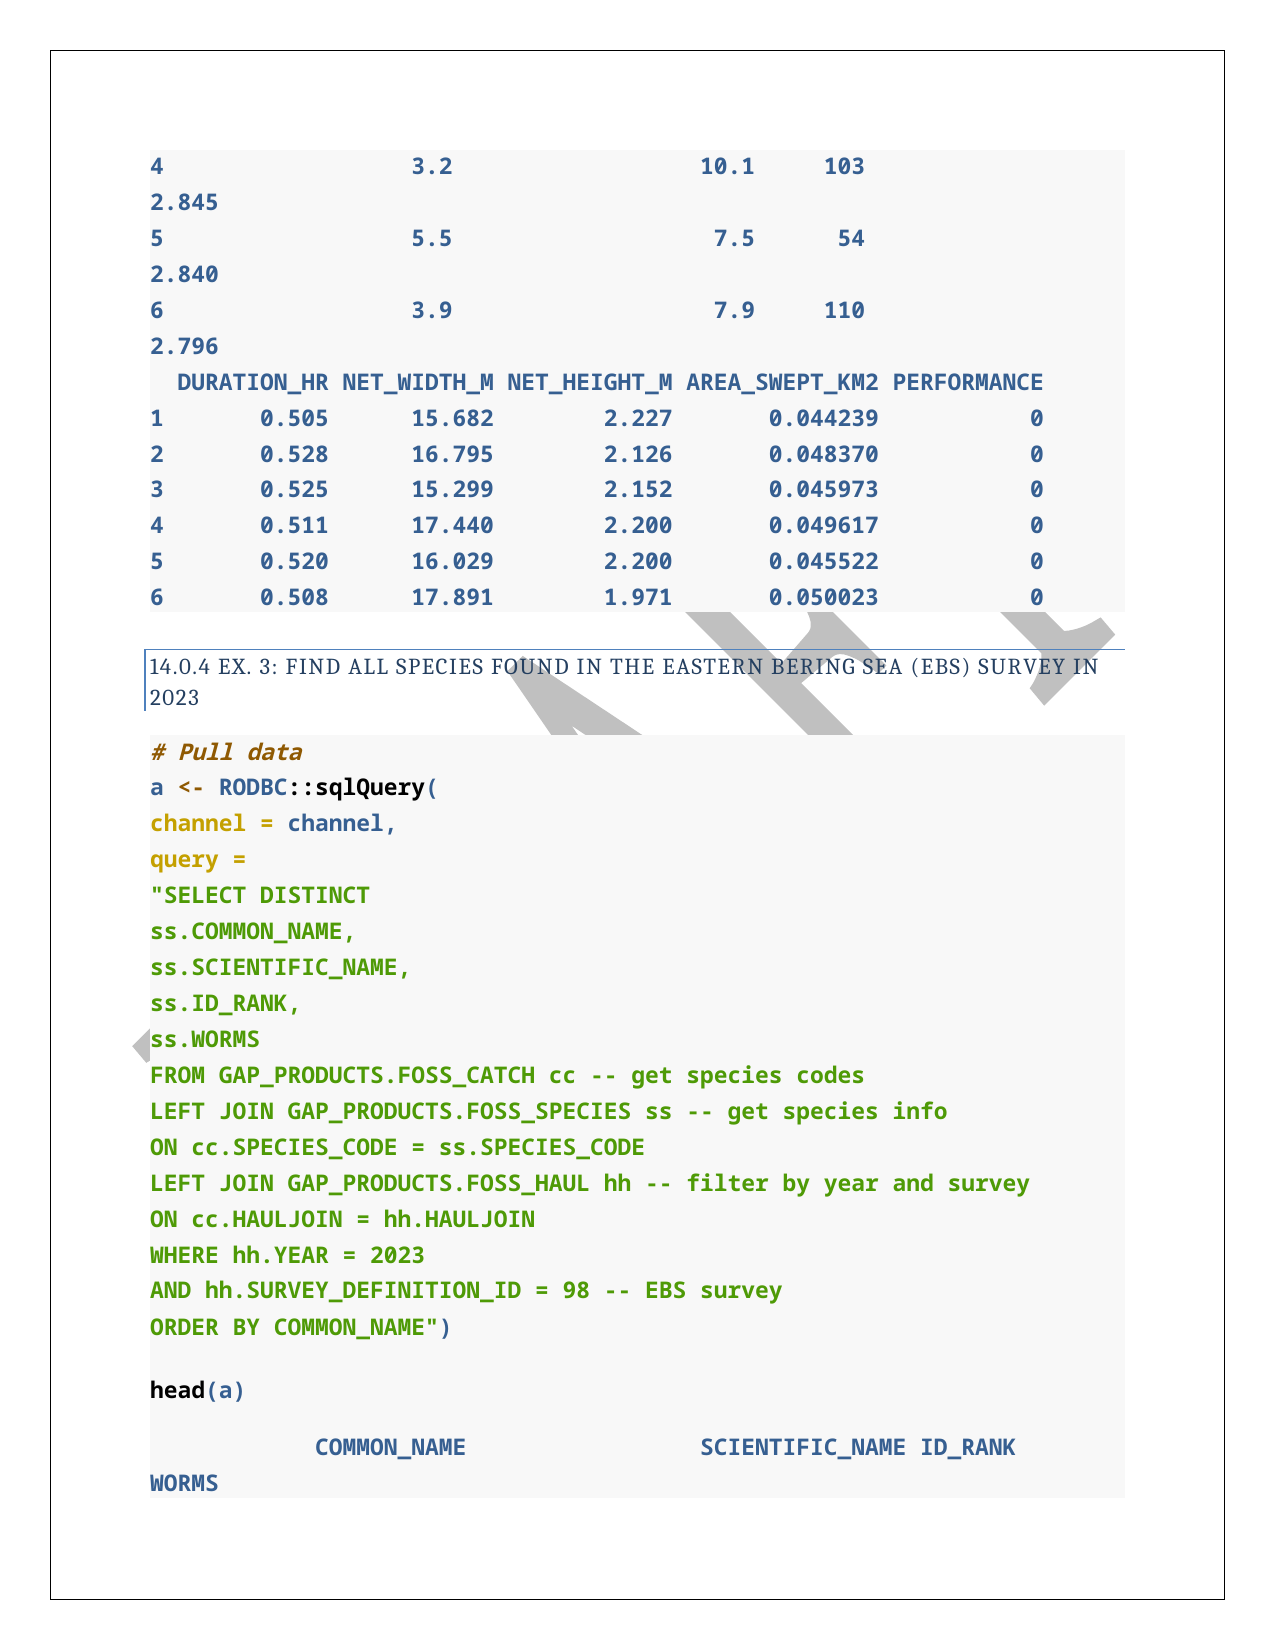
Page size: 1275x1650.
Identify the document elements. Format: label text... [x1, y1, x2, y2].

text # Pull data a <- RODBC::sqlQuery( channel = channel, query = "SELECT DISTINCT ss.COMMON_NAME, ss.SCIENTIFIC_NAME, ss.ID_RANK, ss.WORMS FROM GAP_PRODUCTS.FOSS_CATCH cc -- get species codes LEFT JOIN GAP_PRODUCTS.FOSS_SPECIES ss -- get species info ON cc.SPECIES_CODE = ss.SPECIES_CODE LEFT JOIN GAP_PRODUCTS.FOSS_HAUL hh -- filter by year and survey ON cc.HAULJOIN = hh.HAULJOIN WHERE hh.YEAR = 2023 AND hh.SURVEY_DEFINITION_ID = 98 -- EBS survey ORDER BY COMMON_NAME") head(a) [150, 735, 1125, 1405]
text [150, 150, 1125, 612]
subtitle 14.0.4 Ex. 3: Find all species found in the eastern Bering Sea (EBS) survey in 2023 [146, 650, 1125, 711]
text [150, 1431, 1125, 1498]
